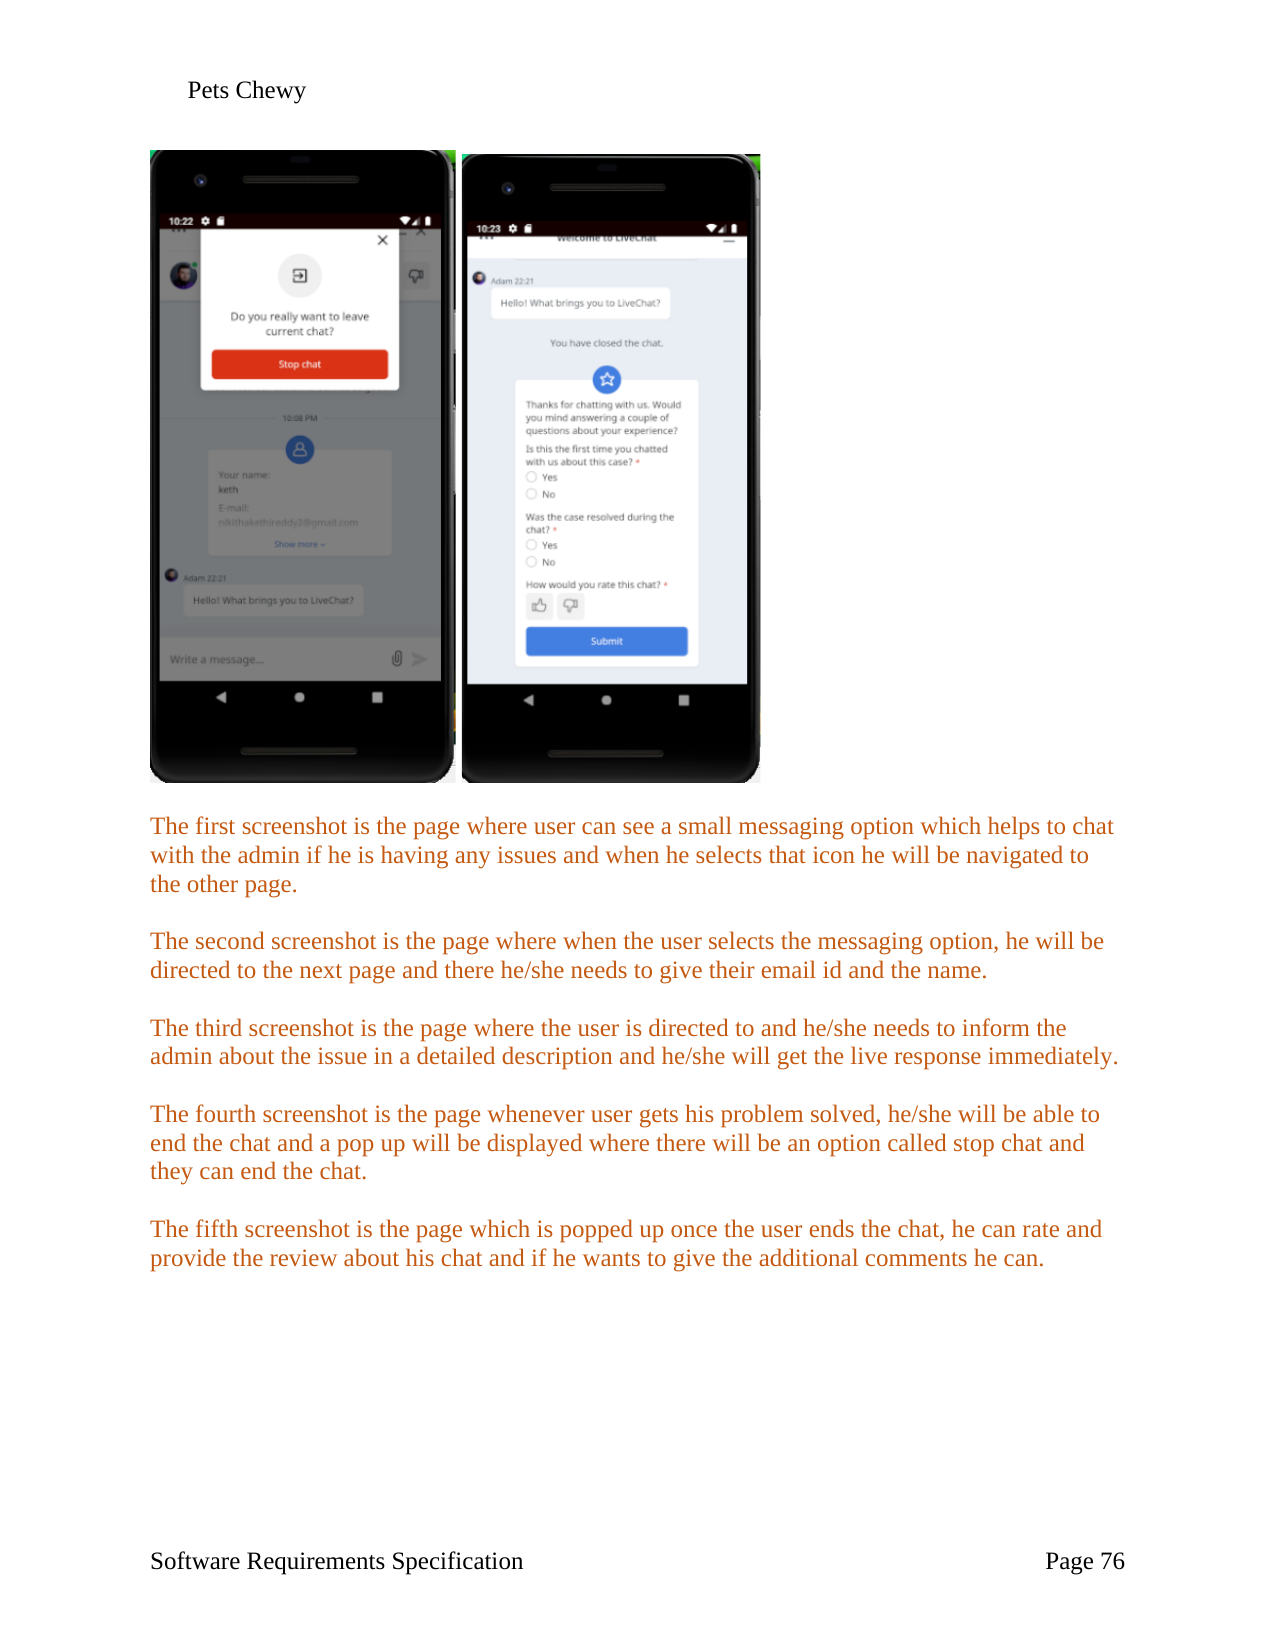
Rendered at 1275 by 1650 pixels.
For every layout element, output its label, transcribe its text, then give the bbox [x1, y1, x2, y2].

text The second screenshot is the page where when the user selects the messaging option, he will be directed to the next page and there he/she needs to give their email id and the name. [150, 926, 1125, 984]
text The fourth screenshot is the page whenever user gets his problem solved, he/she will be able to end the chat and a pop up will be displayed where there will be an option called stop chat and they can end the chat. [150, 1099, 1125, 1185]
picture [150, 150, 456, 783]
text The fifth screenshot is the page which is popped up once the user ends the chat, he can rate and provide the review about his chat and if he wants to give the additional comments he can. [150, 1214, 1125, 1271]
picture [461, 154, 761, 783]
text The first screenshot is the page where user can see a small messaging option which helps to chat with the admin if he is having any issues and when he selects that icon he will be navigated to the other page. [150, 811, 1125, 898]
text The third screenshot is the page where the user is directed to and he/she needs to inform the admin about the issue in a detailed description and he/she will get the live response immediately. [150, 1013, 1125, 1070]
